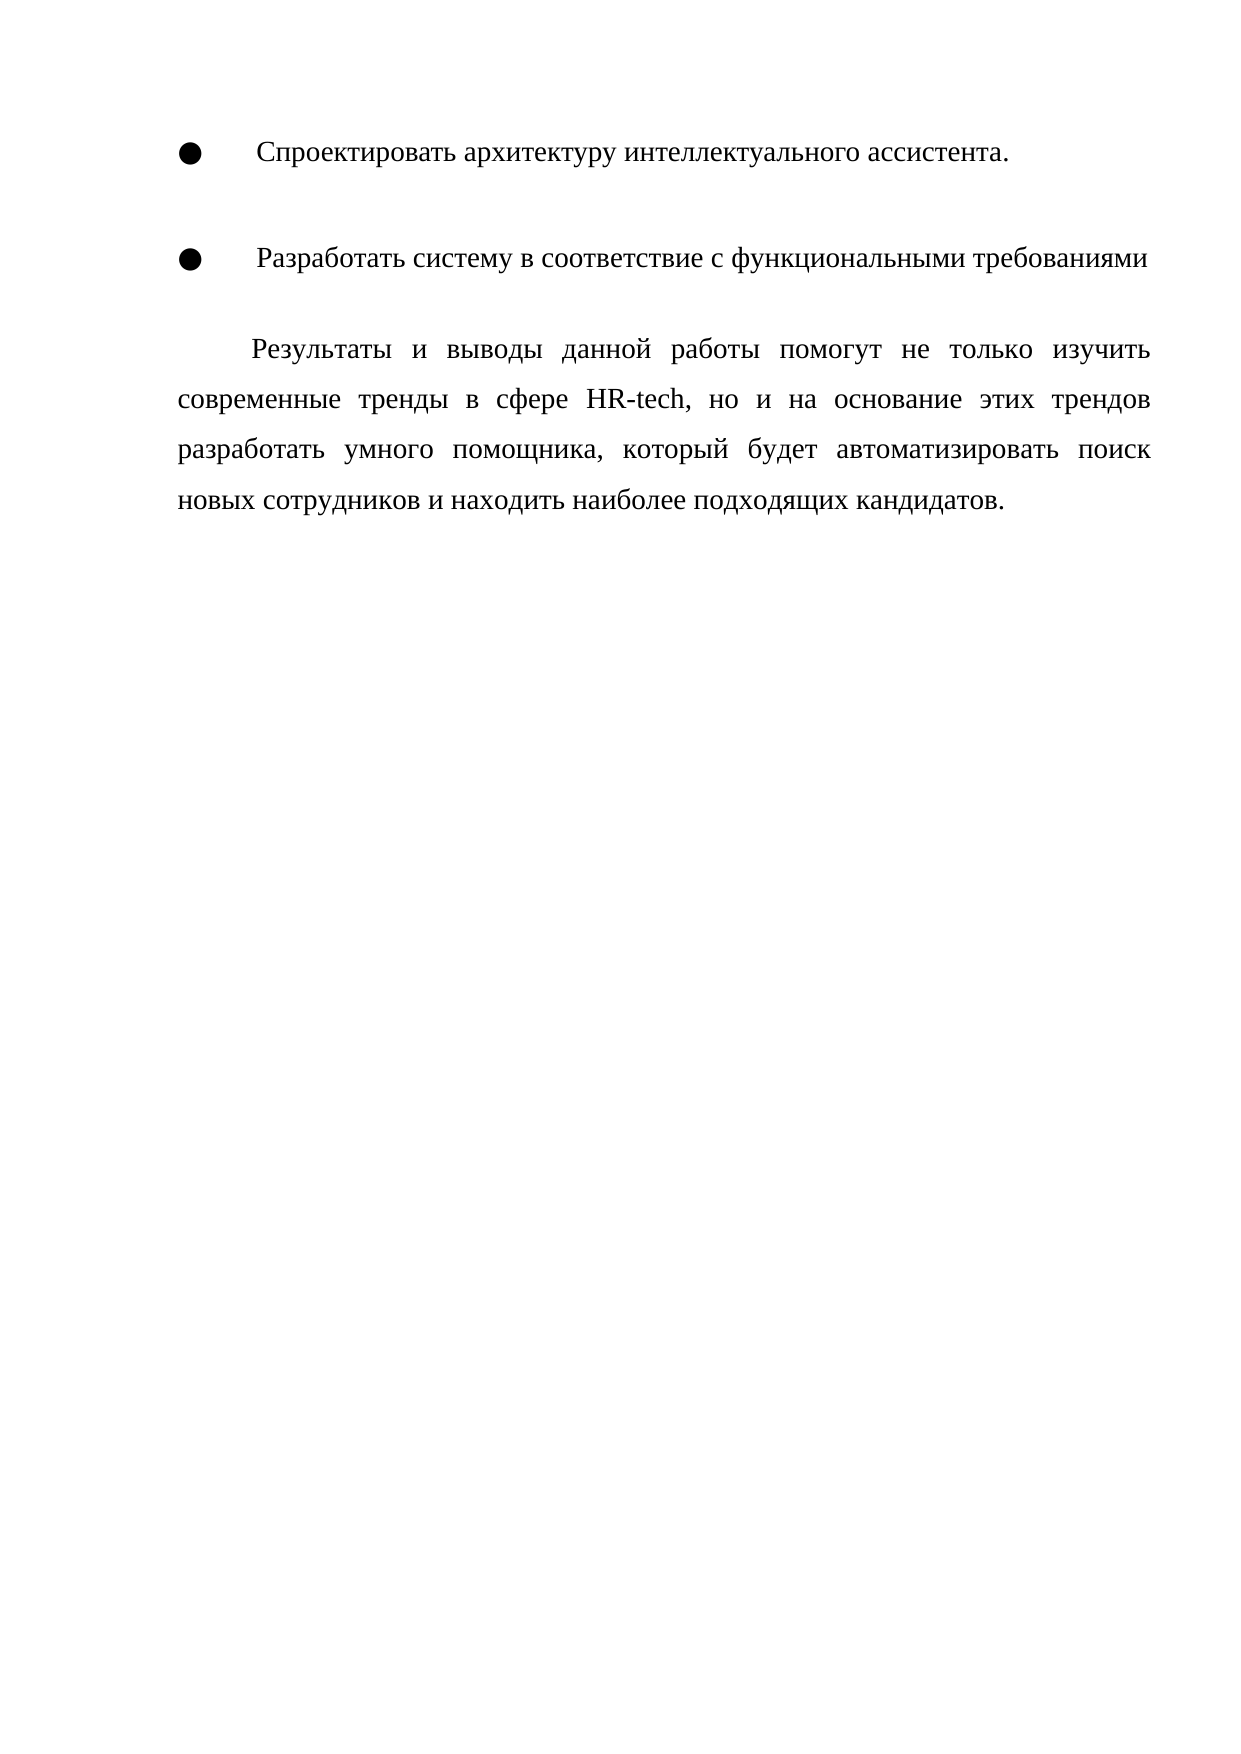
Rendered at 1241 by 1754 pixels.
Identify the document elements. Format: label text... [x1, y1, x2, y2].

text Результаты и выводы данной работы помогут не только изучить современные тренды в сфере HR-tech, но и на основание этих трендов разработать умного помощника, который будет автоматизировать поиск новых сотрудников и находить наиболее подходящих кандидатов. [177, 331, 1152, 515]
list Разработать систему в соответствие с функциональными требованиями [177, 224, 1152, 284]
list Спроектировать архитектуру интеллектуального ассистента. [177, 118, 1152, 178]
